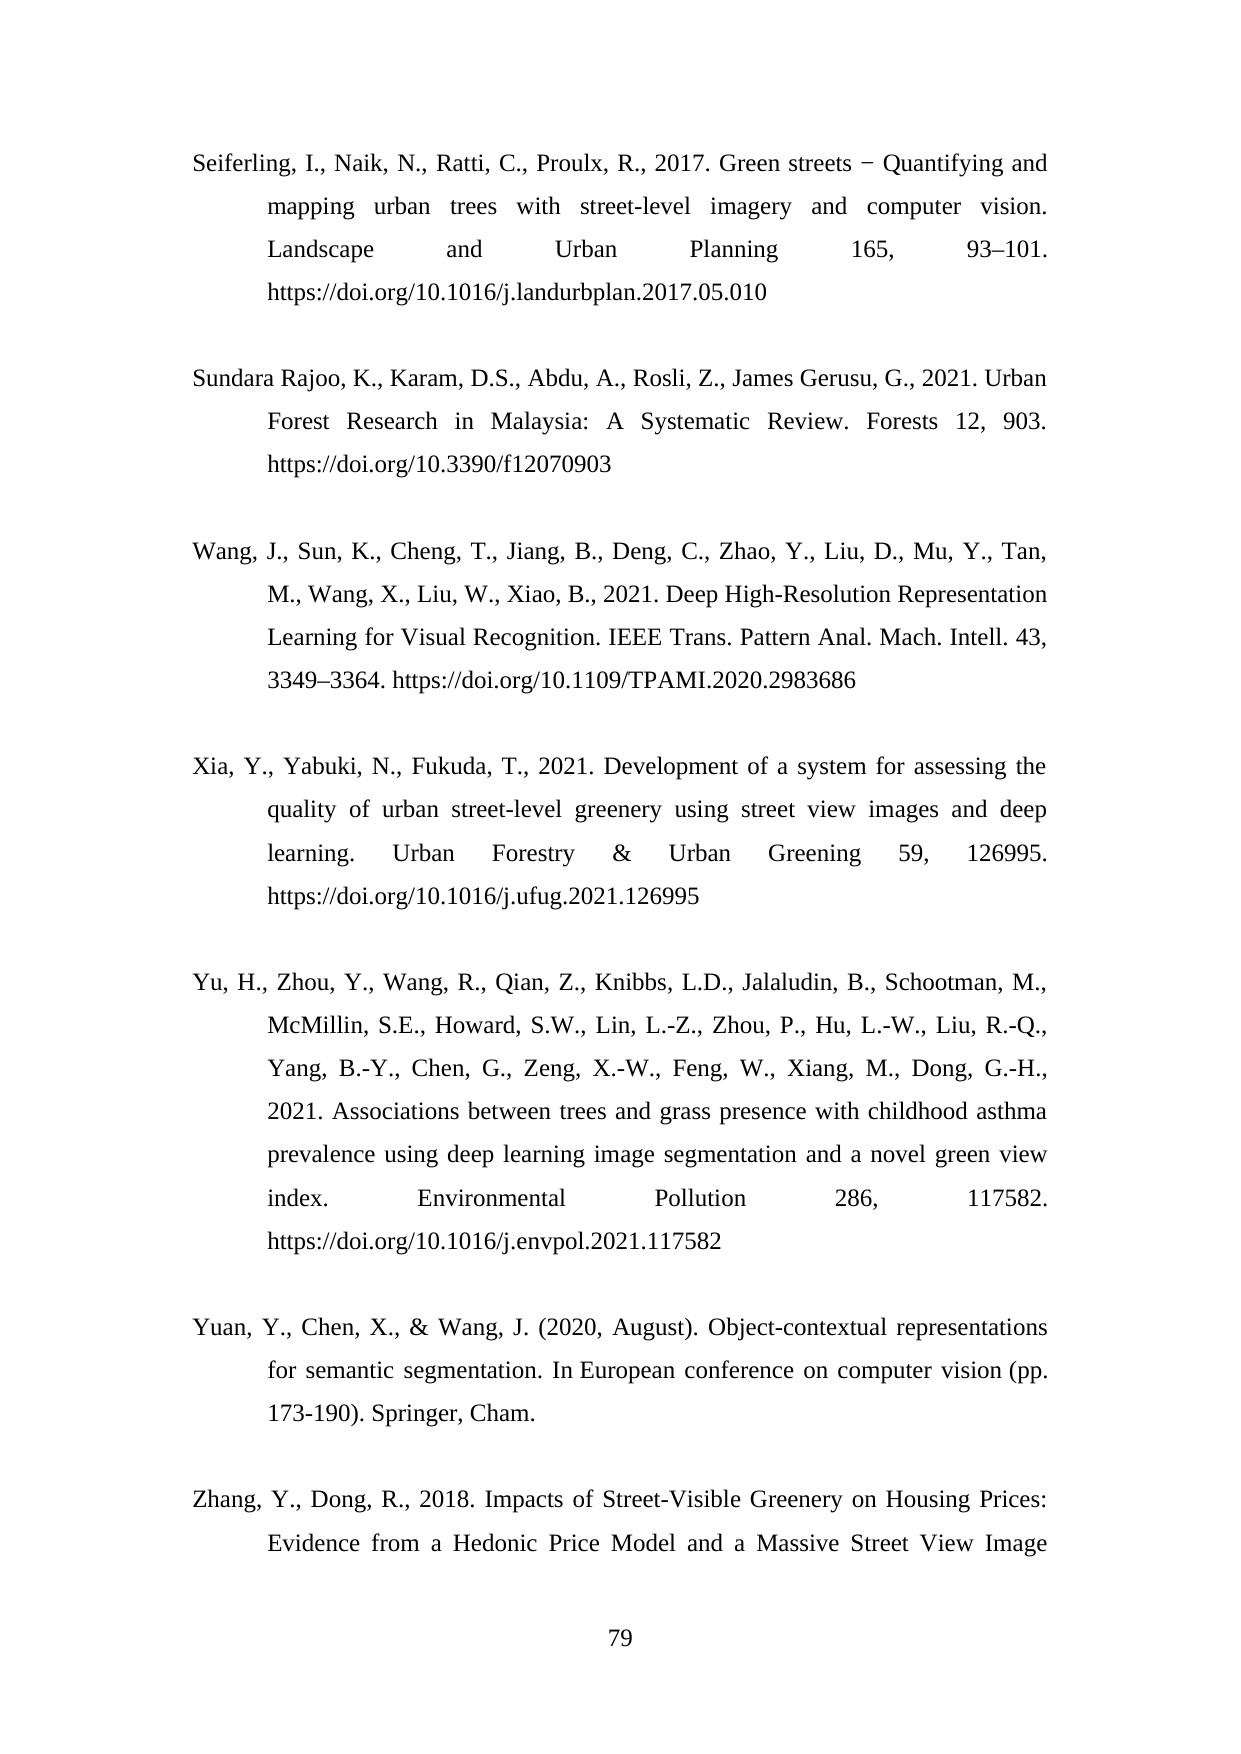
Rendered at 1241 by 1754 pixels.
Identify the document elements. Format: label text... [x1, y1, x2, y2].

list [192, 1484, 1048, 1556]
list Yuan, Y., Chen, X., & Wang, J. (2020, August). Object-contextual representations for semantic segmentation. In European conference on computer vision (pp. 173-190). Springer, Cham. [192, 1312, 1048, 1427]
list Yu, H., Zhou, Y., Wang, R., Qian, Z., Knibbs, L.D., Jalaludin, B., Schootman, M., McMillin, S.E., Howard, S.W., Lin, L.-Z., Zhou, P., Hu, L.-W., Liu, R.-Q., Yang, B.-Y., Chen, G., Zeng, X.-W., Feng, W., Xiang, M., Dong, G.-H., 2021. Associations between trees and grass presence with childhood asthma prevalence using deep learning image segmentation and a novel green view index. Environmental Pollution 286, 117582. https://doi.org/10.1016/j.envpol.2021.117582 [192, 967, 1048, 1254]
list Sundara Rajoo, K., Karam, D.S., Abdu, A., Rosli, Z., James Gerusu, G., 2021. Urban Forest Research in Malaysia: A Systematic Review. Forests 12, 903. https://doi.org/10.3390/f12070903 [192, 363, 1048, 478]
list Xia, Y., Yabuki, N., Fukuda, T., 2021. Development of a system for assessing the quality of urban street-level greenery using street view images and deep learning. Urban Forestry & Urban Greening 59, 126995. https://doi.org/10.1016/j.ufug.2021.126995 [192, 751, 1048, 909]
list Wang, J., Sun, K., Cheng, T., Jiang, B., Deng, C., Zhao, Y., Liu, D., Mu, Y., Tan, M., Wang, X., Liu, W., Xiao, B., 2021. Deep High-Resolution Representation Learning for Visual Recognition. IEEE Trans. Pattern Anal. Mach. Intell. 43, 3349–3364. https://doi.org/10.1109/TPAMI.2020.2983686 [192, 536, 1048, 694]
list Seiferling, I., Naik, N., Ratti, C., Proulx, R., 2017. Green streets − Quantifying and mapping urban trees with street-level imagery and computer vision. Landscape and Urban Planning 165, 93–101. https://doi.org/10.1016/j.landurbplan.2017.05.010 [192, 148, 1048, 306]
